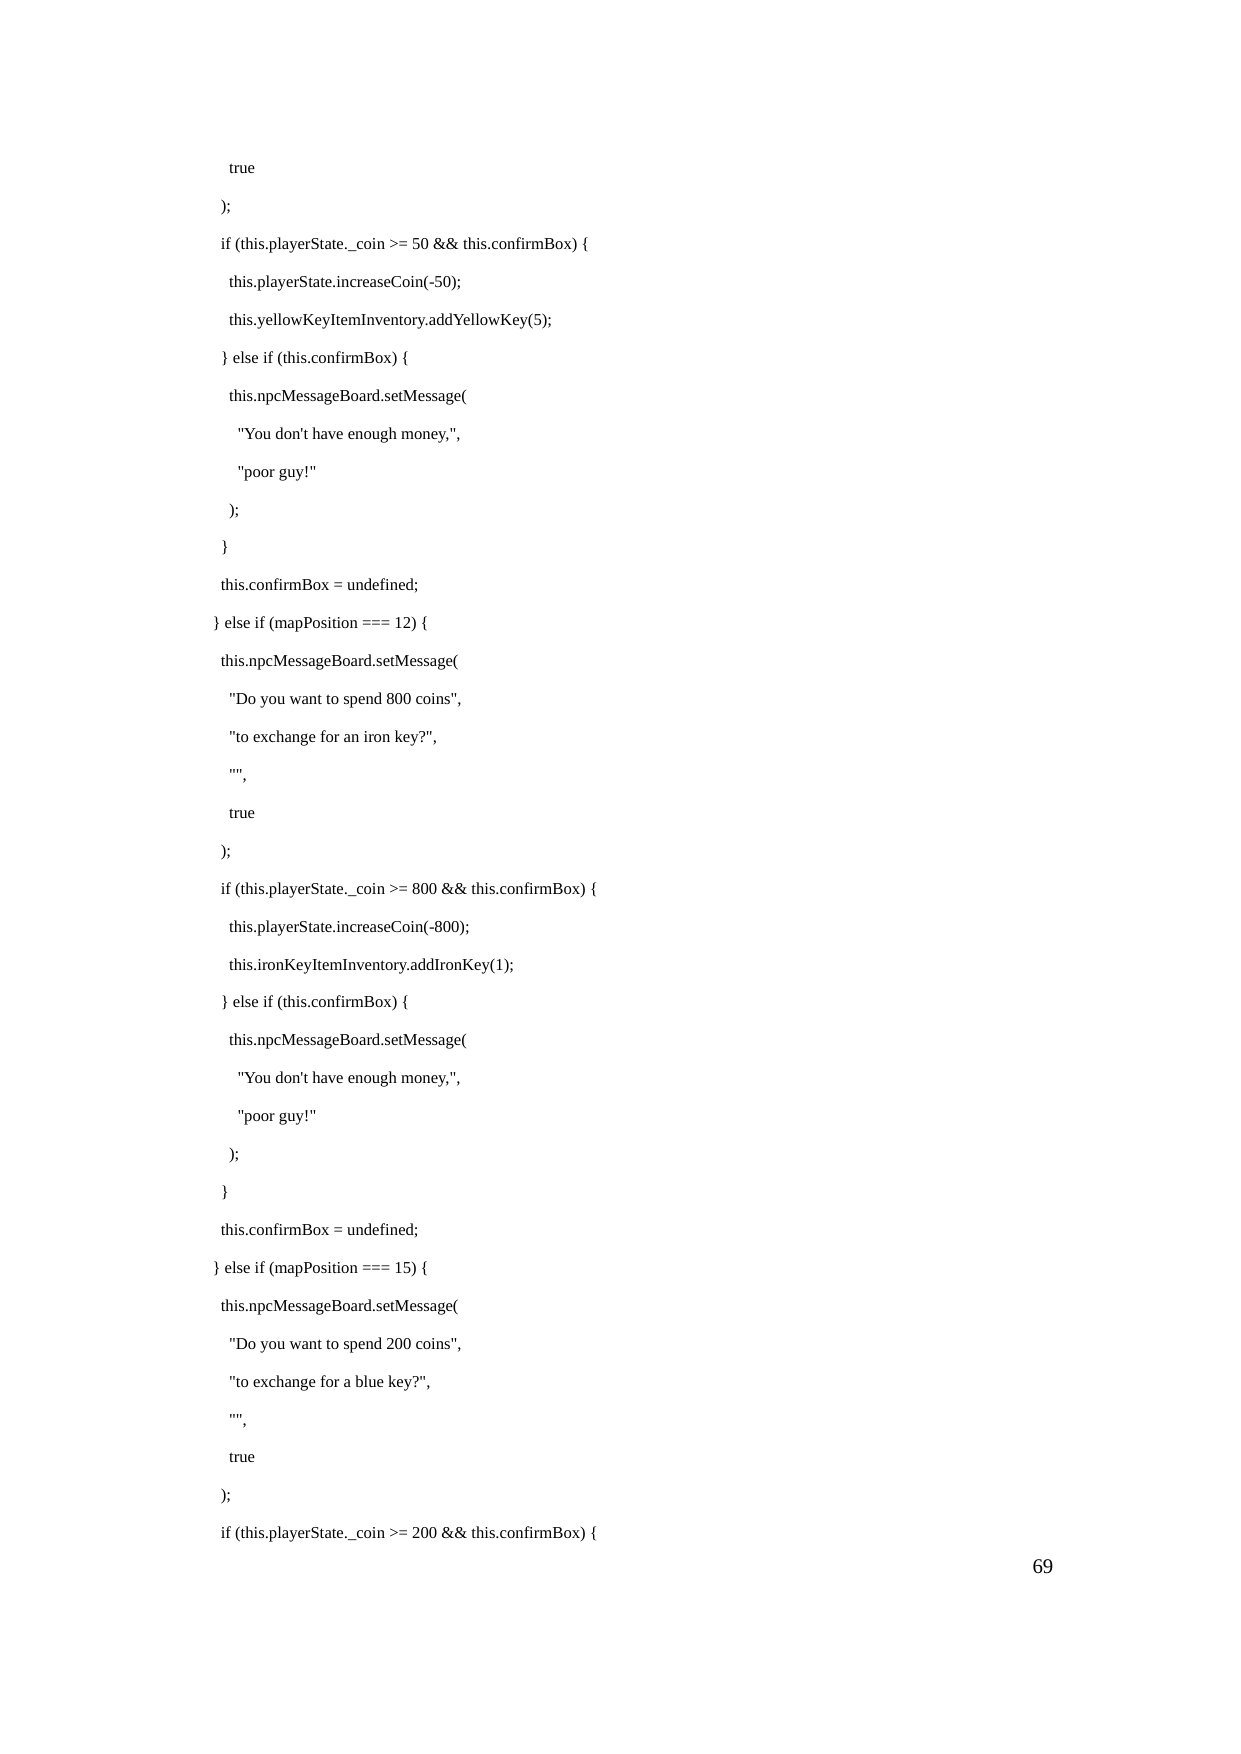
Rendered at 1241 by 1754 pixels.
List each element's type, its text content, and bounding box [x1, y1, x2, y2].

text } else if (mapPosition === 12) { [187, 613, 1053, 632]
text if (this.playerState._coin >= 50 && this.confirmBox) { [187, 234, 1053, 253]
text } else if (this.confirmBox) { [187, 348, 1053, 367]
text "", [187, 1409, 1053, 1428]
text this.playerState.increaseCoin(-800); [187, 916, 1053, 936]
text if (this.playerState._coin >= 800 && this.confirmBox) { [187, 878, 1053, 898]
text if (this.playerState._coin >= 200 && this.confirmBox) { [187, 1523, 1053, 1542]
text "You don't have enough money,", [187, 423, 1053, 443]
text } [187, 1182, 1053, 1201]
text "poor guy!" [187, 1106, 1053, 1125]
text true [187, 1447, 1053, 1466]
text true [187, 158, 1053, 177]
text "to exchange for a blue key?", [187, 1371, 1053, 1391]
text } [187, 537, 1053, 556]
text this.playerState.increaseCoin(-50); [187, 272, 1053, 291]
text ); [187, 1485, 1053, 1504]
text "You don't have enough money,", [187, 1068, 1053, 1087]
text this.confirmBox = undefined; [187, 1220, 1053, 1239]
text "poor guy!" [187, 461, 1053, 481]
text "", [187, 765, 1053, 784]
text ); [187, 196, 1053, 215]
text "to exchange for an iron key?", [187, 727, 1053, 746]
text this.npcMessageBoard.setMessage( [187, 1296, 1053, 1315]
text ); [187, 841, 1053, 860]
text this.ironKeyItemInventory.addIronKey(1); [187, 954, 1053, 973]
text this.npcMessageBoard.setMessage( [187, 651, 1053, 670]
text ); [187, 499, 1053, 518]
text "Do you want to spend 800 coins", [187, 689, 1053, 708]
text this.npcMessageBoard.setMessage( [187, 1030, 1053, 1049]
text } else if (this.confirmBox) { [187, 992, 1053, 1011]
text true [187, 803, 1053, 822]
text this.confirmBox = undefined; [187, 575, 1053, 594]
text } else if (mapPosition === 15) { [187, 1258, 1053, 1277]
text "Do you want to spend 200 coins", [187, 1333, 1053, 1353]
text ); [187, 1144, 1053, 1163]
text this.yellowKeyItemInventory.addYellowKey(5); [187, 310, 1053, 329]
text this.npcMessageBoard.setMessage( [187, 386, 1053, 405]
